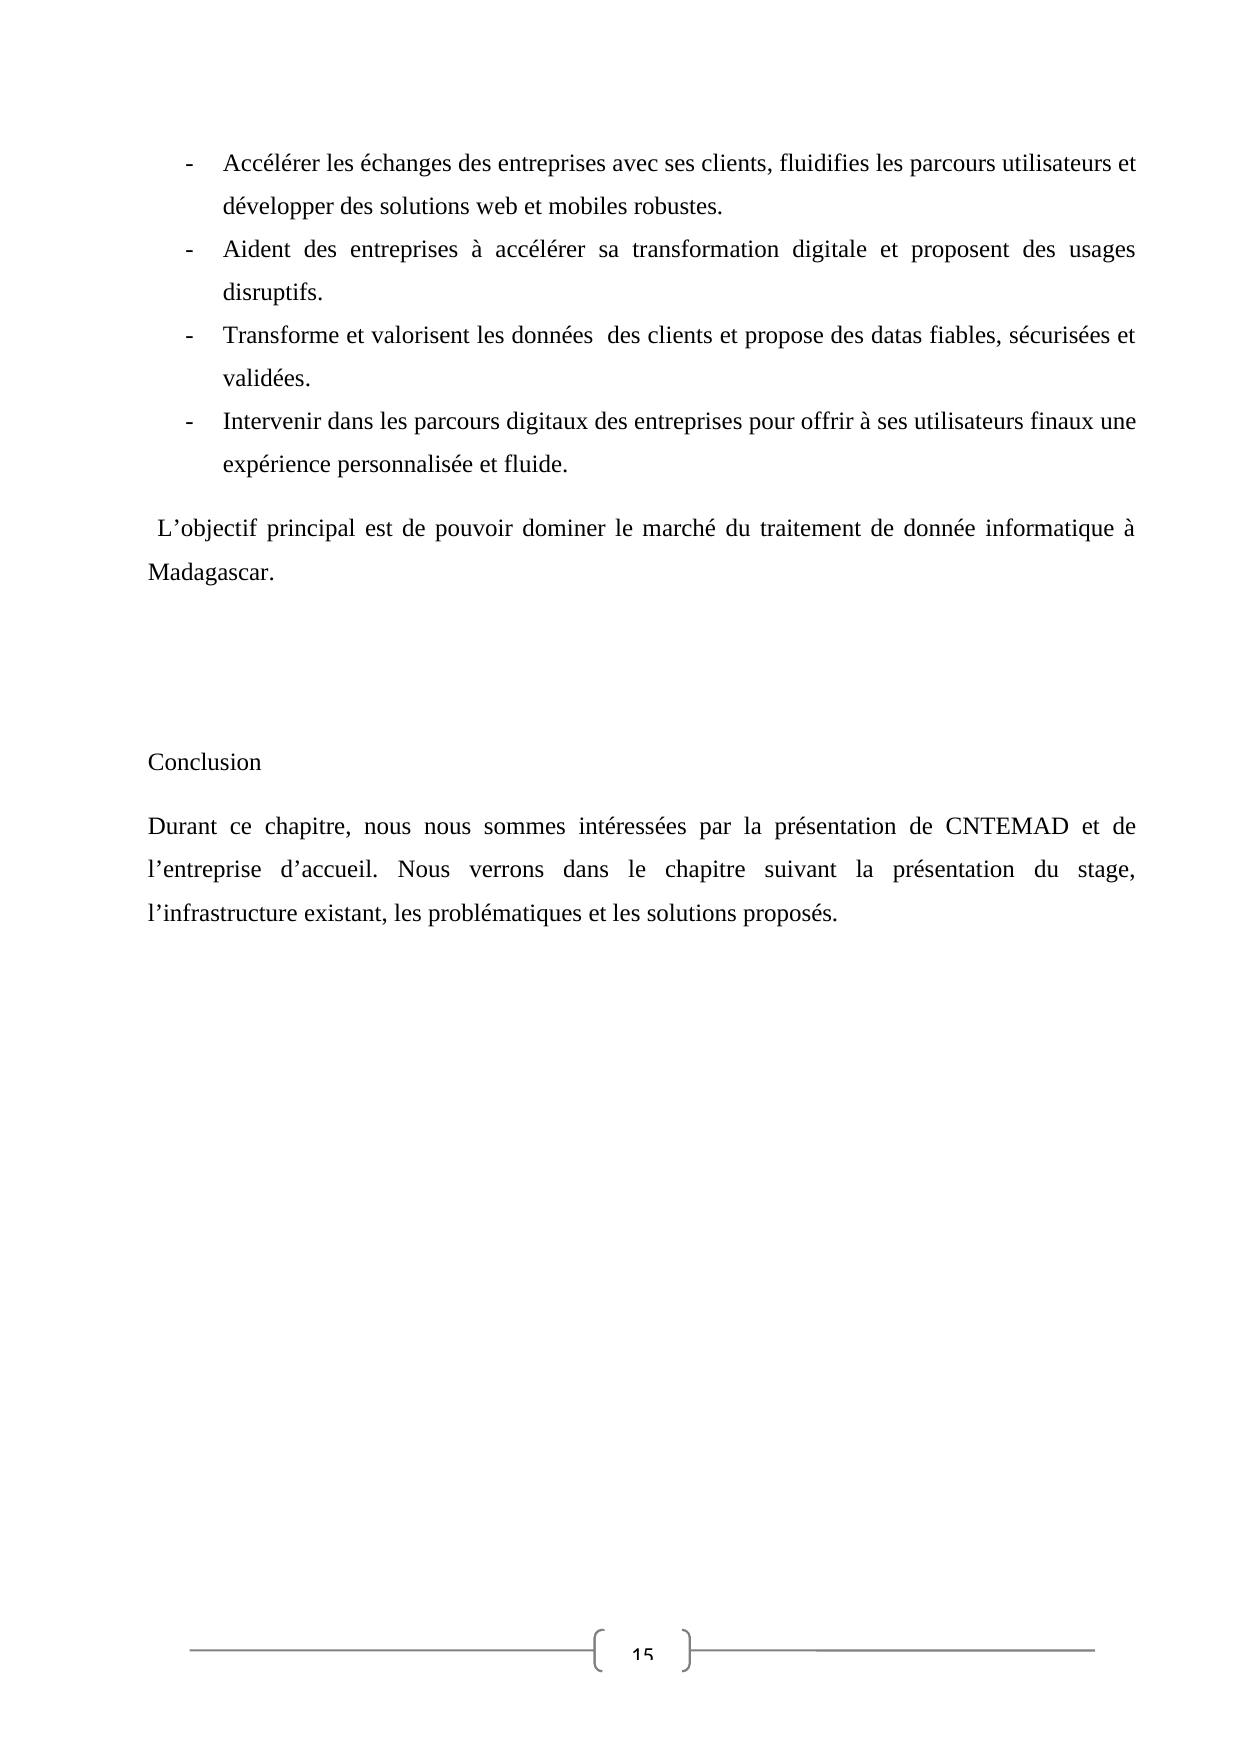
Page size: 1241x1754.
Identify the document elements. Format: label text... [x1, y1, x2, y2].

text L’objectif principal est de pouvoir dominer le marché du traitement de donnée informatique à Madagascar. [148, 513, 1137, 585]
list Aident des entreprises à accélérer sa transformation digitale et proposent des usages disruptifs. [185, 234, 1137, 306]
list Accélérer les échanges des entreprises avec ses clients, fluidifies les parcours utilisateurs et développer des solutions web et mobiles robustes. [185, 148, 1137, 219]
text Conclusion [148, 747, 1137, 776]
list Intervenir dans les parcours digitaux des entreprises pour offrir à ses utilisateurs finaux une expérience personnalisée et fluide. [185, 406, 1137, 478]
text Durant ce chapitre, nous nous sommes intéressées par la présentation de CNTEMAD et de l’entreprise d’accueil. Nous verrons dans le chapitre suivant la présentation du stage, l’infrastructure existant, les problématiques et les solutions proposés. [148, 811, 1137, 926]
list Transforme et valorisent les données des clients et propose des datas fiables, sécurisées et validées. [185, 320, 1137, 392]
